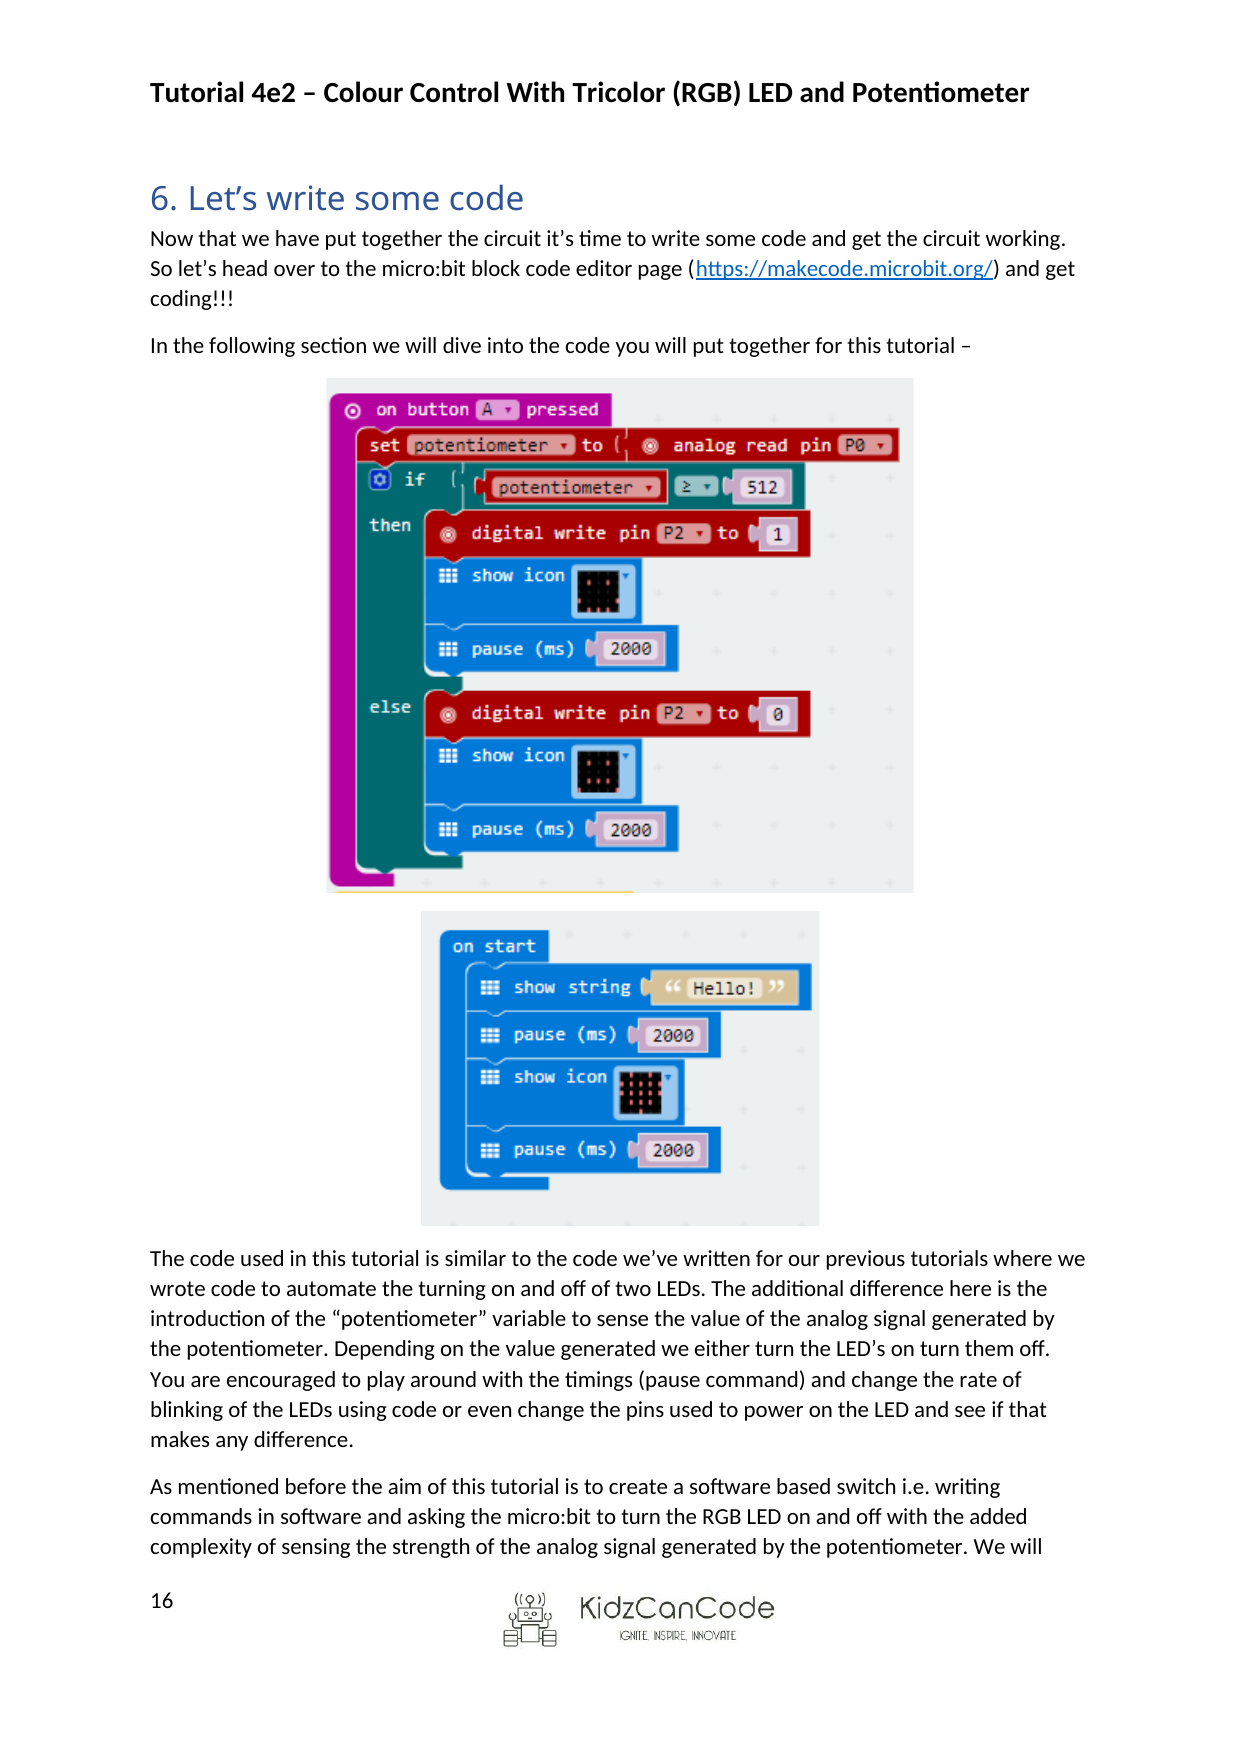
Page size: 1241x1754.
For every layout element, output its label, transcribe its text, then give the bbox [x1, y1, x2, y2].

picture [421, 911, 820, 1226]
text In the following section we will dive into the code you will put together for this tutorial – [150, 331, 1090, 359]
text Now that we have put together the circuit it’s time to write some code and get the circuit working. So let’s head over to the micro:bit block code editor page (https://makecode.microbit.org/) and get coding!!! [150, 224, 1090, 312]
picture [326, 378, 914, 893]
picture [497, 1586, 781, 1653]
text The code used in this tutorial is similar to the code we’ve written for our previous tutorials where we wrote code to automate the turning on and off of two LEDs. The additional difference here is the introduction of the “potentiometer” variable to sense the value of the analog signal generated by the potentiometer. Depending on the value generated we either turn the LED’s on turn them off. You are encouraged to play around with the timings (pause command) and change the rate of blinking of the LEDs using code or even change the pins used to power on the LED and see if that makes any difference. [150, 1244, 1090, 1453]
subtitle Let’s write some code [150, 175, 1090, 220]
